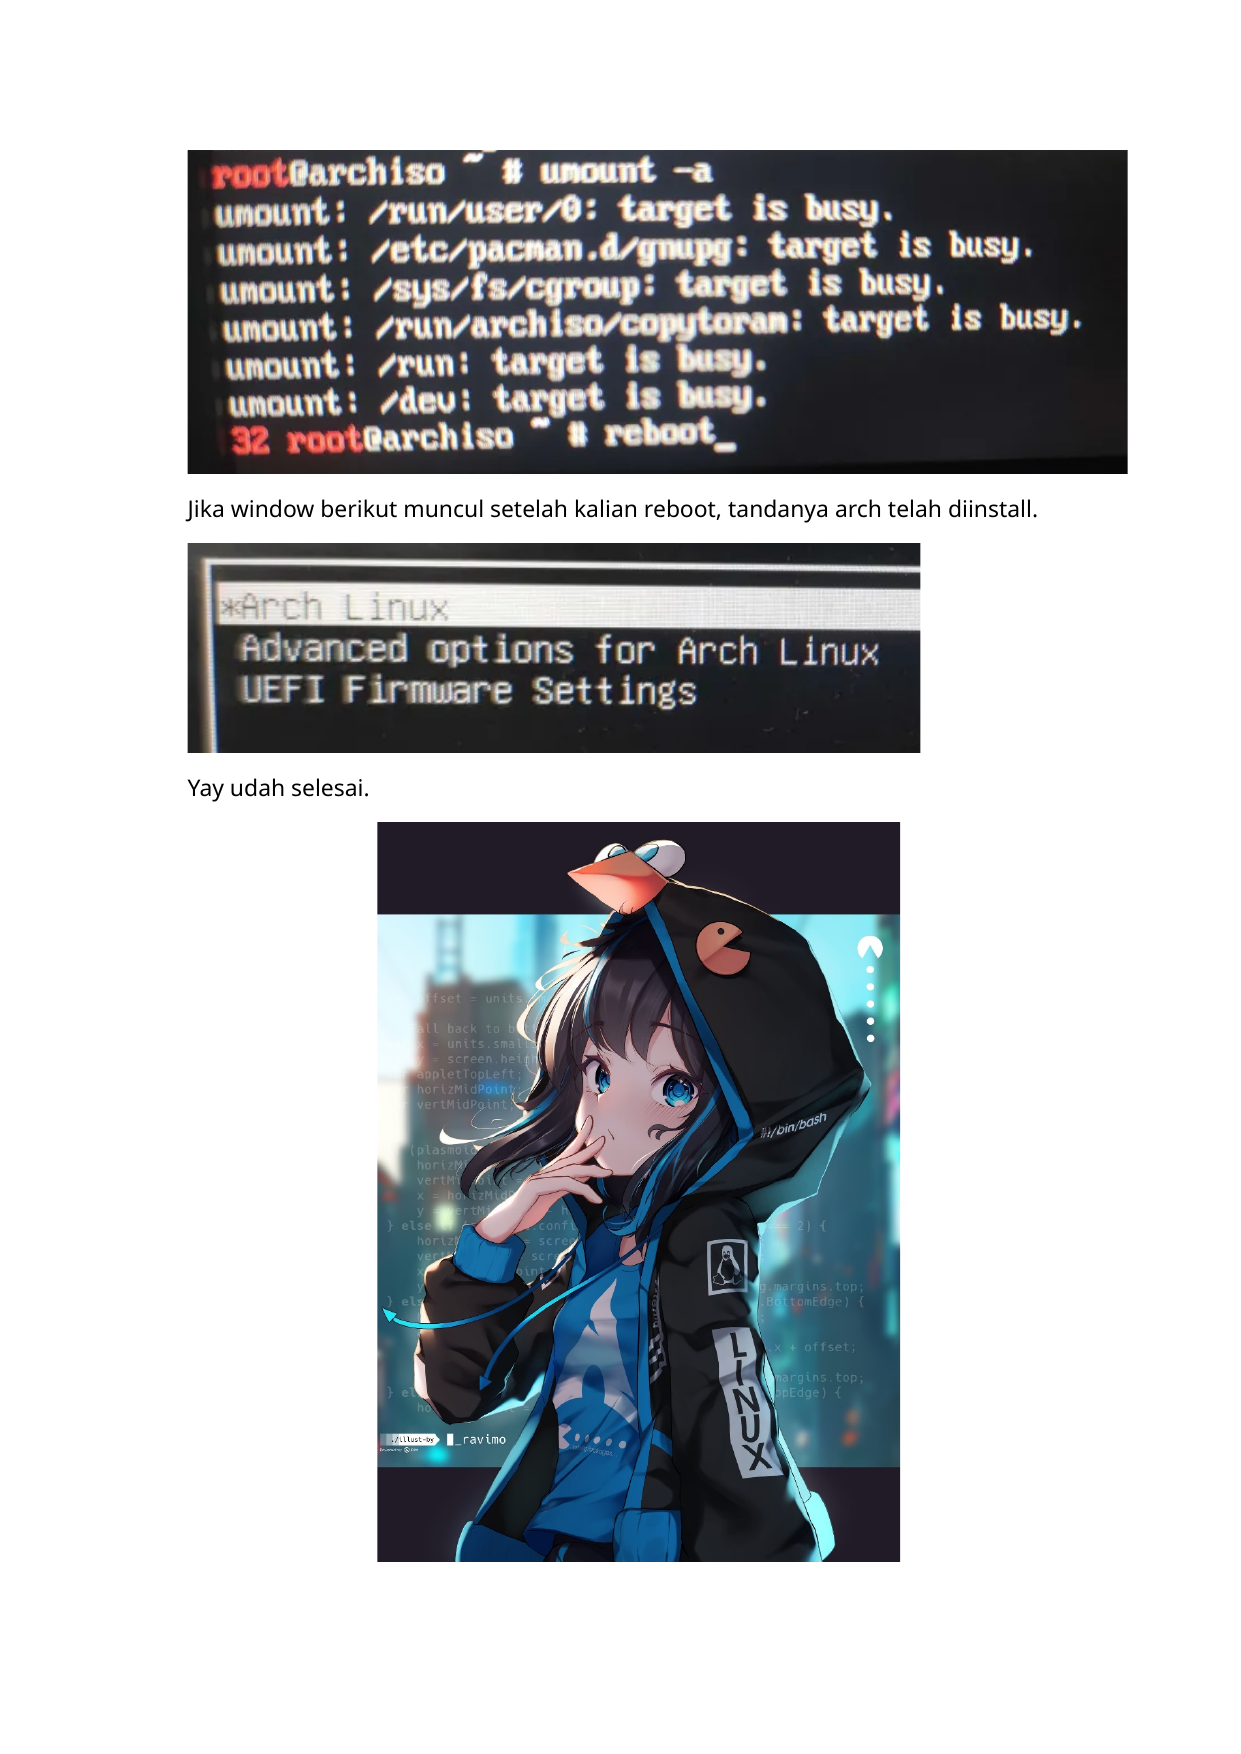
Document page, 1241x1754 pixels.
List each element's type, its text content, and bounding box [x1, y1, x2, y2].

picture [187, 543, 921, 753]
text Yay udah selesai. [187, 772, 1090, 803]
picture [377, 822, 901, 1562]
text Jika window berikut muncul setelah kalian reboot, tandanya arch telah diinstall. [187, 493, 1090, 524]
picture [187, 150, 1128, 474]
